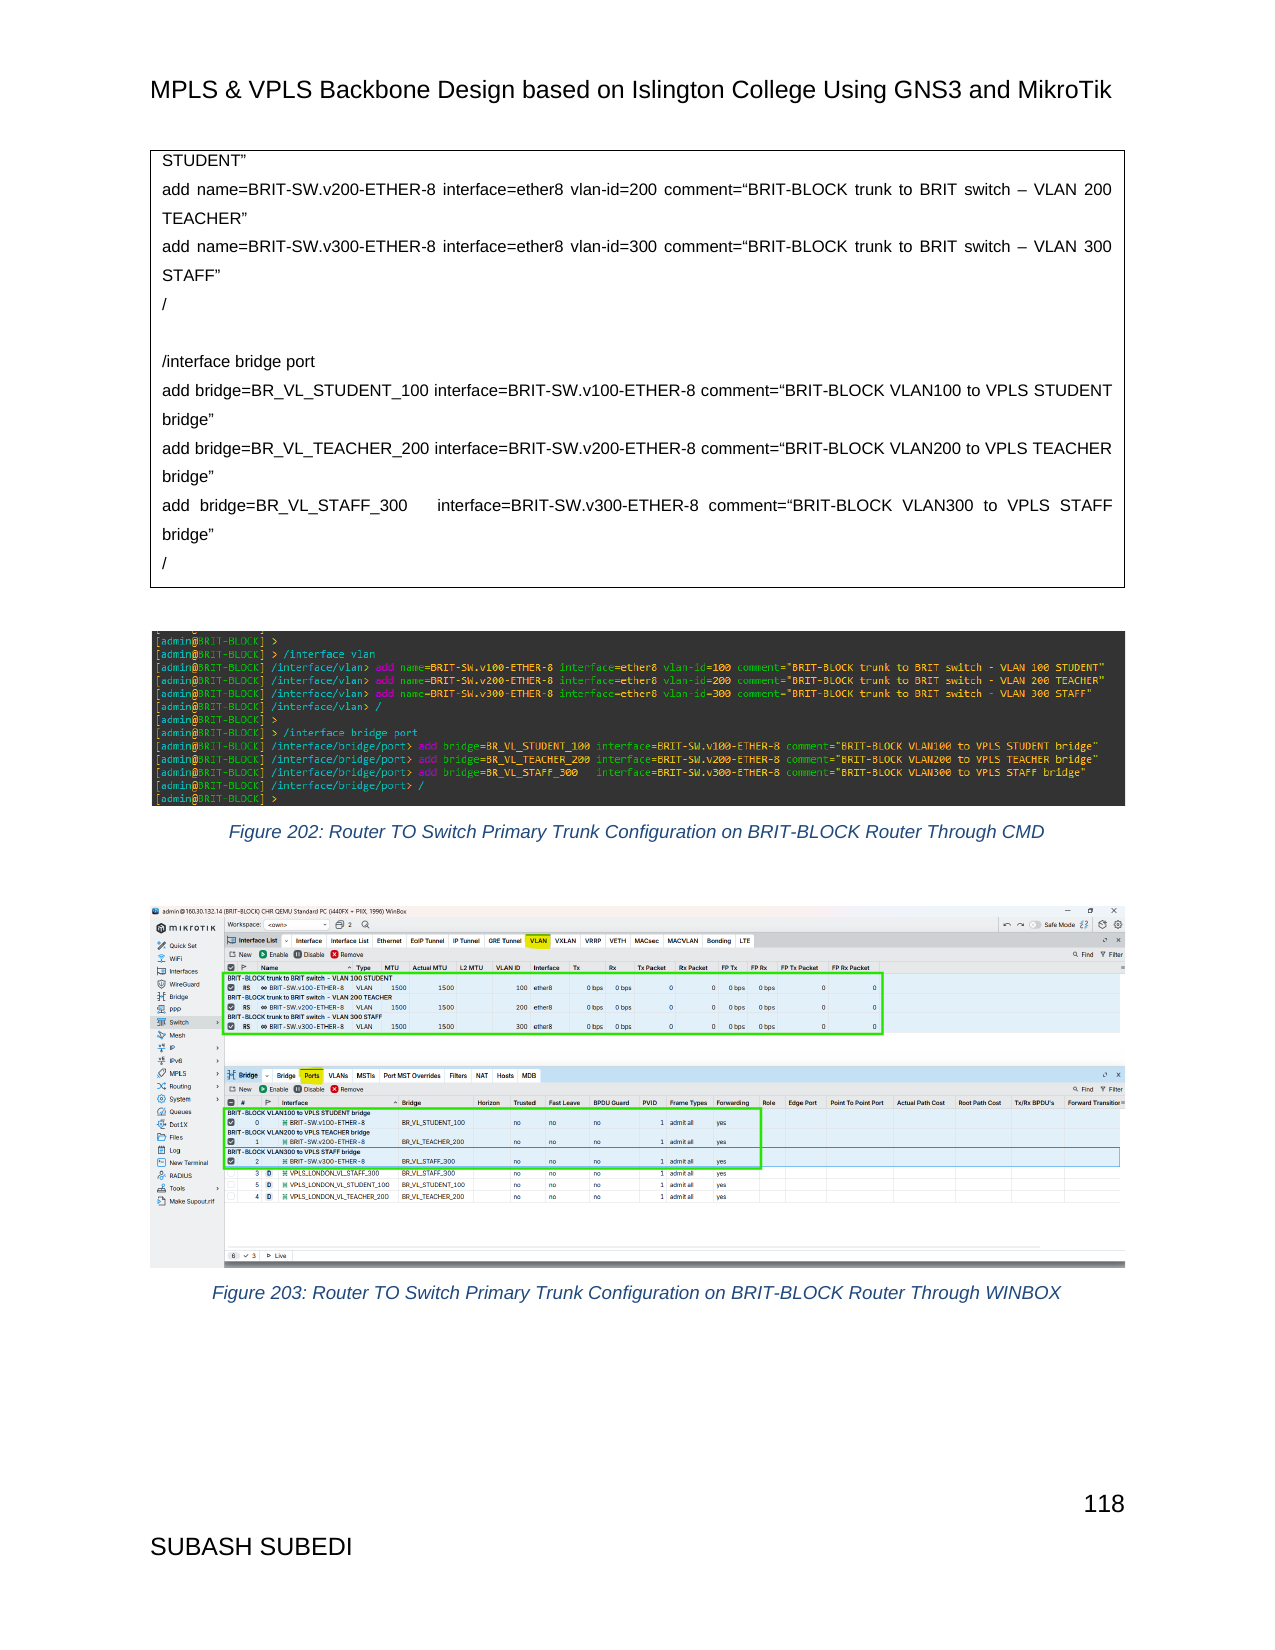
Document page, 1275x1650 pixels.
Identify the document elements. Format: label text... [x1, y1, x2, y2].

picture [150, 906, 1125, 1268]
text Figure 203: Router TO Switch Primary Trunk Configuration on BRIT-BLOCK Router Through WINBOX [150, 1282, 1125, 1303]
picture [150, 631, 1125, 806]
text Figure 202: Router TO Switch Primary Trunk Configuration on BRIT-BLOCK Router Through CMD [150, 820, 1125, 842]
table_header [151, 151, 1124, 587]
